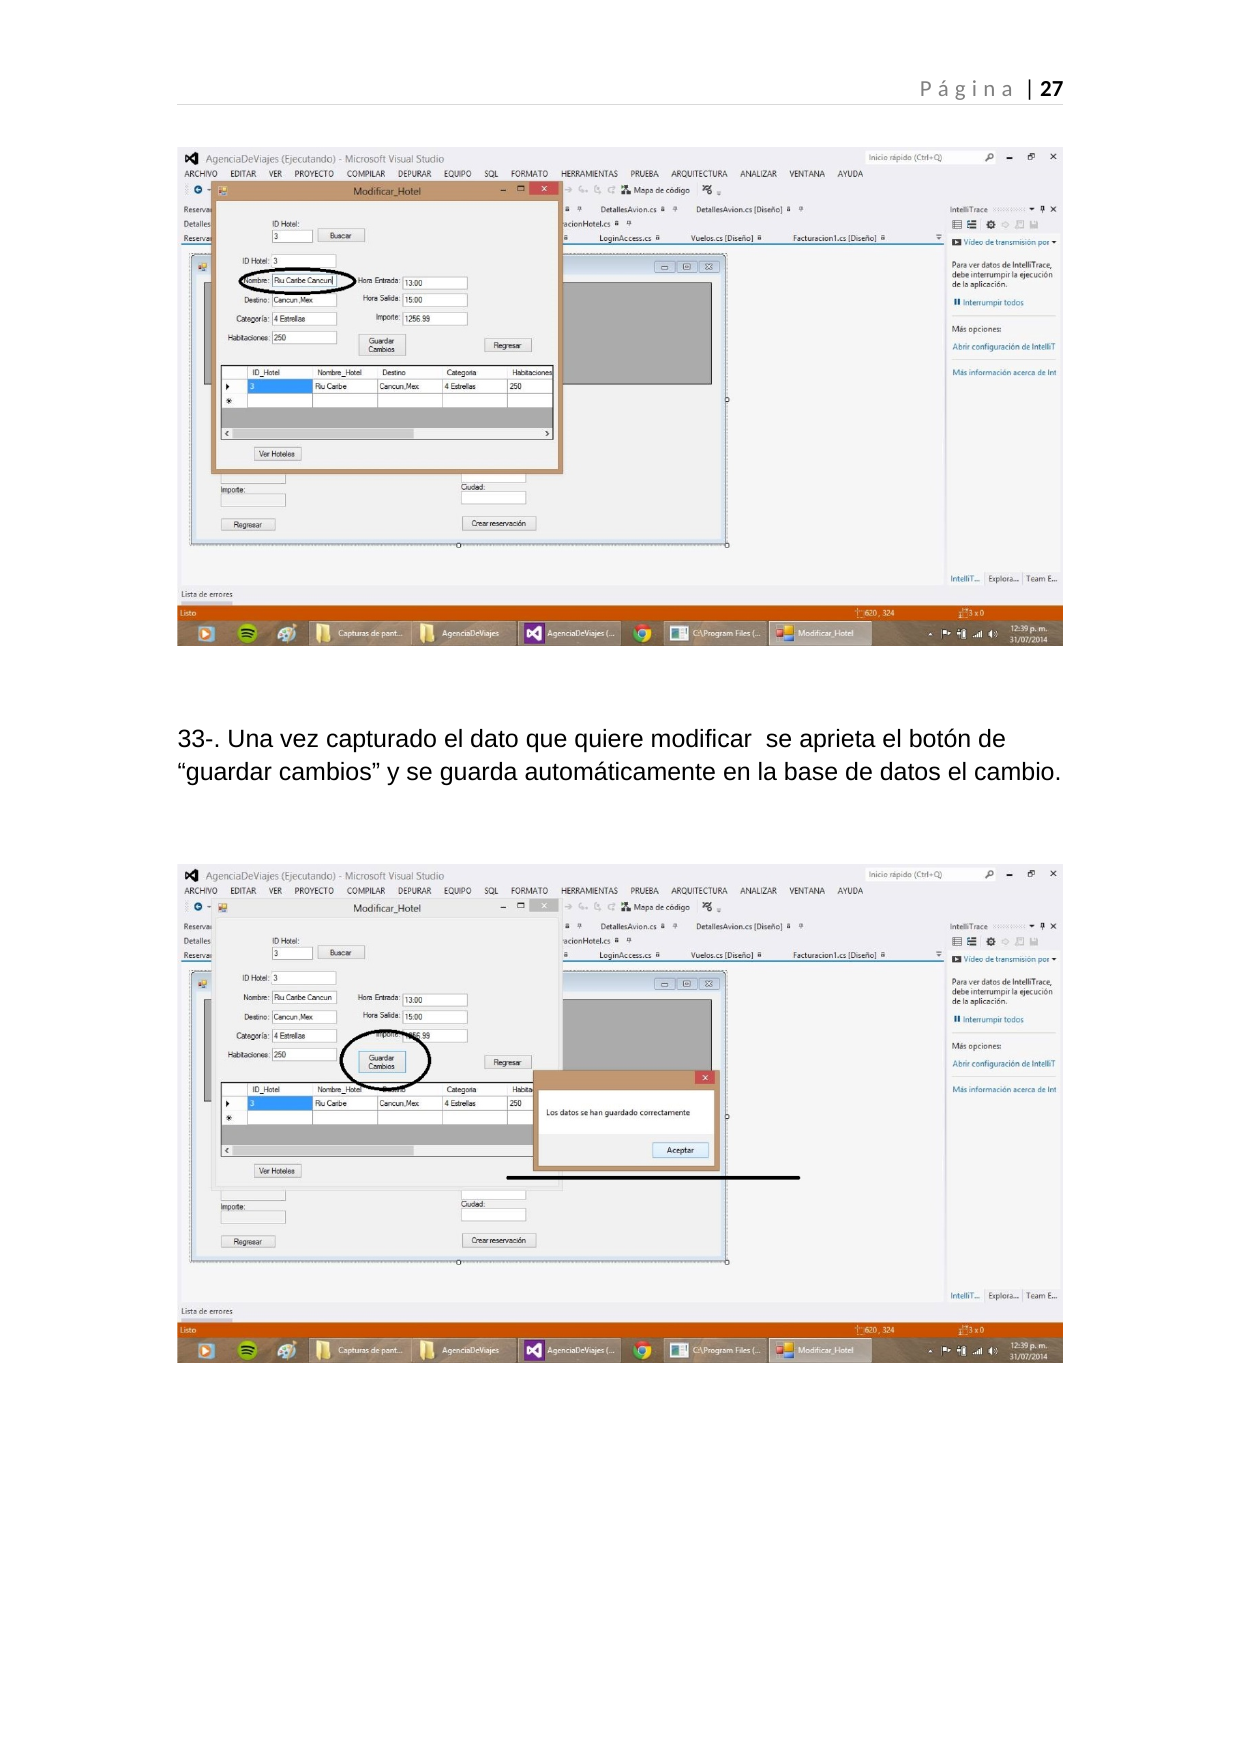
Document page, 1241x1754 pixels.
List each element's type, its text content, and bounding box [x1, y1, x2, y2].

picture [177, 864, 1063, 1363]
picture [177, 147, 1063, 646]
text 33-. Una vez capturado el dato que quiere modificar se aprieta el botón de “guardar cambios” y se guarda automáticamente en la base de datos el cambio. [177, 724, 1063, 785]
